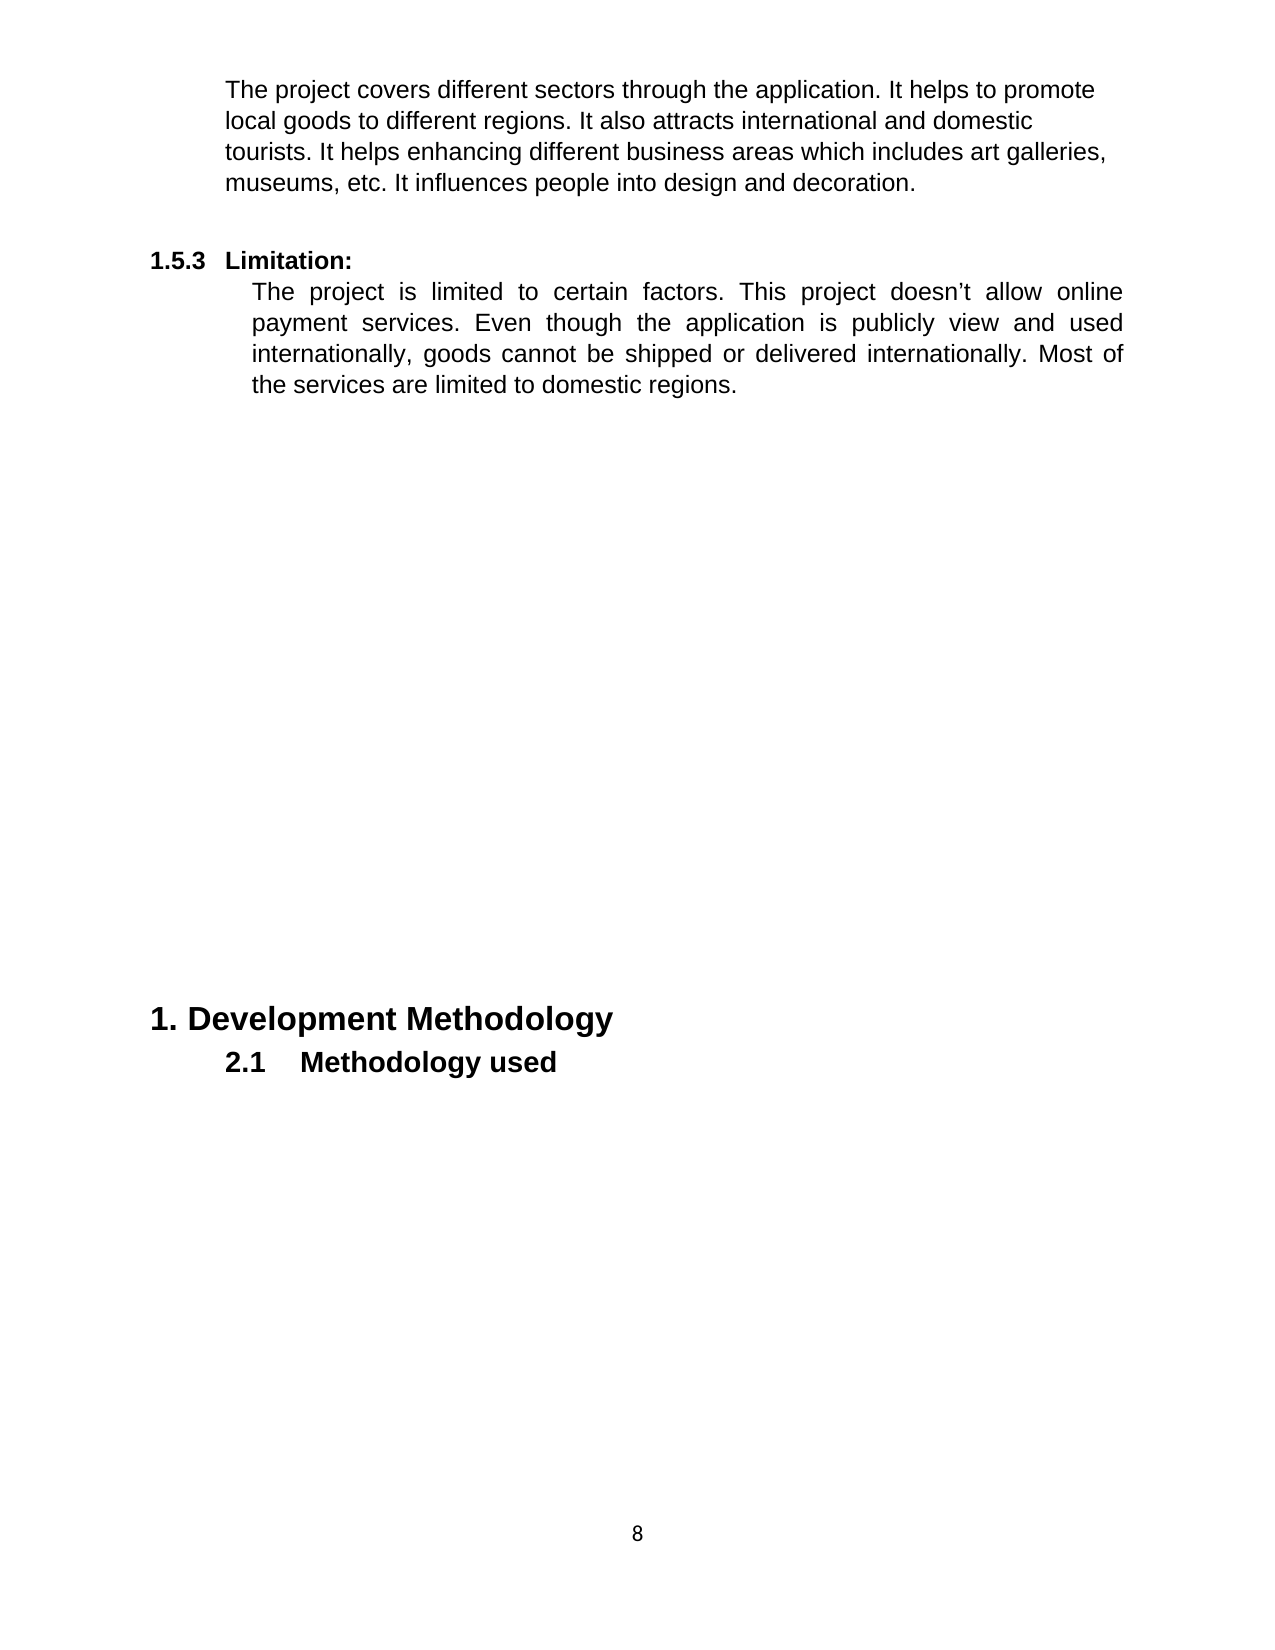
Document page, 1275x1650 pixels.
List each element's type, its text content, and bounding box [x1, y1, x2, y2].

subtitle Development Methodology [150, 999, 1125, 1038]
subtitle Methodology used [225, 1045, 1125, 1078]
subtitle The project covers different sectors through the application. It helps to promote local goods to different regions. It also attracts international and domestic tourists. It helps enhancing different business areas which includes art galleries, museums, etc. It influences people into design and decoration. [225, 75, 1125, 197]
text The project is limited to certain factors. This project doesn’t allow online payment services. Even though the application is publicly view and used internationally, goods cannot be shipped or delivered internationally. Most of the services are limited to domestic regions. [252, 277, 1125, 399]
subtitle Limitation: [150, 246, 1125, 275]
